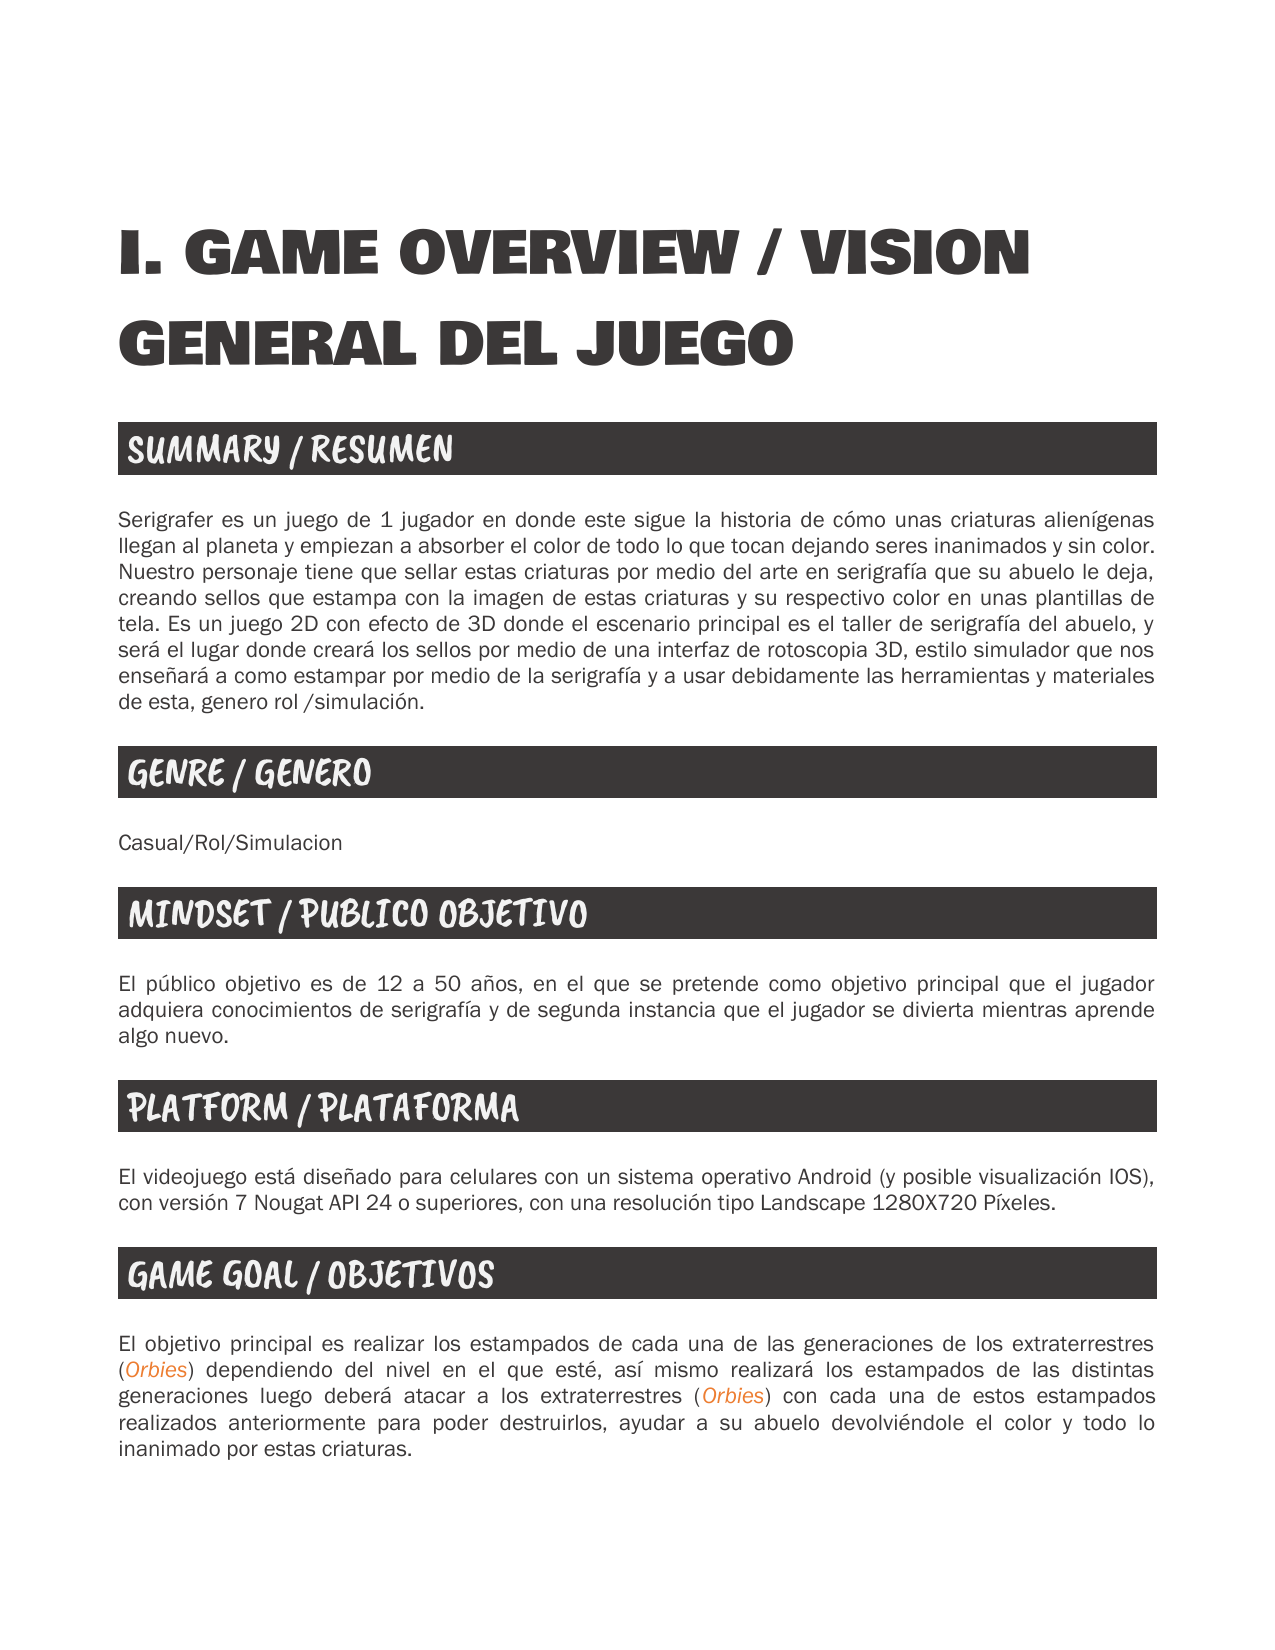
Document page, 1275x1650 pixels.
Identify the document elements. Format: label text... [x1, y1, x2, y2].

subtitle GENRE / GENERO [118, 746, 1157, 798]
subtitle GAME OVERVIEW / VISION GENERAL DEL JUEGO [118, 208, 1157, 391]
text Casual/Rol/Simulacion [118, 829, 1157, 856]
text El videojuego está diseñado para celulares con un sistema operativo Android (y posible visualización IOS), con versión 7 Nougat API 24 o superiores, con una resolución tipo Landscape 1280X720 Píxeles. [118, 1164, 1157, 1216]
subtitle GAME GOAL / OBJETIVOS [118, 1247, 1157, 1299]
subtitle SUMMARY / RESUMEN [118, 422, 1157, 475]
text El público objetivo es de 12 a 50 años, en el que se pretende como objetivo principal que el jugador adquiera conocimientos de serigrafía y de segunda instancia que el jugador se divierta mientras aprende algo nuevo. [118, 971, 1157, 1049]
text Serigrafer es un juego de 1 jugador en donde este sigue la historia de cómo unas criaturas alienígenas llegan al planeta y empiezan a absorber el color de todo lo que tocan dejando seres inanimados y sin color. Nuestro personaje tiene que sellar estas criaturas por medio del arte en serigrafía que su abuelo le deja, creando sellos que estampa con la imagen de estas criaturas y su respectivo color en unas plantillas de tela. Es un juego 2D con efecto de 3D donde el escenario principal es el taller de serigrafía del abuelo, y será el lugar donde creará los sellos por medio de una interfaz de rotoscopia 3D, estilo simulador que nos enseñará a como estampar por medio de la serigrafía y a usar debidamente las herramientas y materiales de esta, genero rol /simulación. [118, 506, 1157, 714]
subtitle MINDSET / PUBLICO OBJETIVO [118, 887, 1157, 939]
text El objetivo principal es realizar los estampados de cada una de las generaciones de los extraterrestres (Orbies) dependiendo del nivel en el que esté, así mismo realizará los estampados de las distintas generaciones luego deberá atacar a los extraterrestres (Orbies) con cada una de estos estampados realizados anteriormente para poder destruirlos, ayudar a su abuelo devolviéndole el color y todo lo inanimado por estas criaturas. [118, 1331, 1157, 1461]
subtitle PLATFORM / PLATAFORMA [118, 1080, 1157, 1132]
